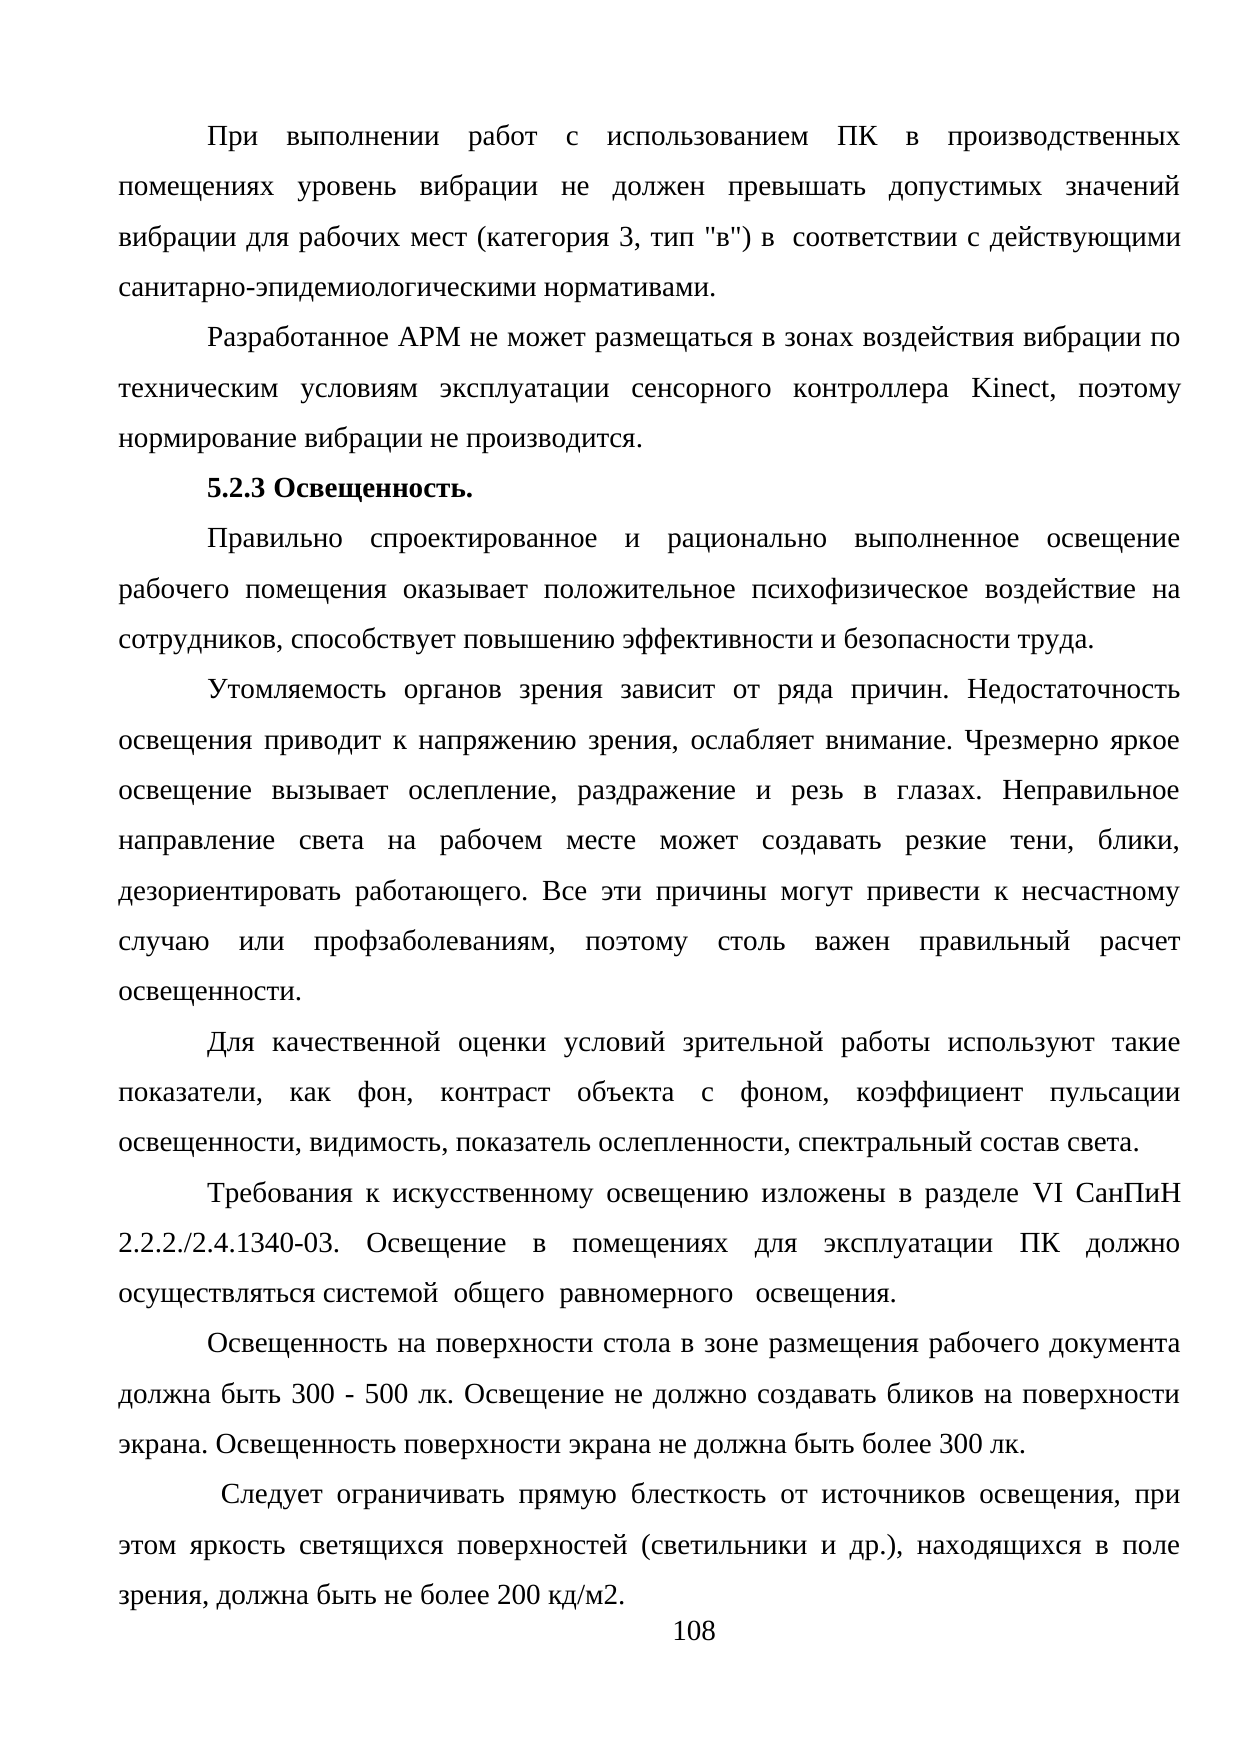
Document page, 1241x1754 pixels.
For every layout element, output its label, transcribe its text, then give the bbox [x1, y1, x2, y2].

text Правильно спроектированное и рационально выполненное освещение рабочего помещения оказывает положительное психофизическое воздействие на сотрудников, способствует повышению эффективности и безопасности труда. [118, 521, 1181, 655]
text Утомляемость органов зрения зависит от ряда причин. Недостаточность освещения приводит к напряжению зрения, ослабляет внимание. Чрезмерно яркое освещение вызывает ослепление, раздражение и резь в глазах. Неправильное направление света на рабочем месте может создавать резкие тени, блики, дезориентировать работающего. Все эти причины могут привести к несчастному случаю или профзаболеваниям, поэтому столь важен правильный расчет освещенности. [118, 672, 1181, 1007]
text Разработанное АРМ не может размещаться в зонах воздействия вибрации по техническим условиям эксплуатации сенсорного контроллера Kinect, поэтому нормирование вибрации не производится. [118, 319, 1181, 453]
text Освещенность на поверхности стола в зоне размещения рабочего документа должна быть 300 - 500 лк. Освещение не должно создавать бликов на поверхности экрана. Освещенность поверхности экрана не должна быть более 300 лк. [118, 1326, 1181, 1460]
text Для качественной оценки условий зрительной работы используют такие показатели, как фон, контраст объекта с фоном, коэффициент пульсации освещенности, видимость, показатель ослепленности, спектральный состав света. [118, 1024, 1181, 1158]
text Освещенность. [118, 470, 1181, 504]
text Требования к искусственному освещению изложены в разделе VI СанПиН 2.2.2./2.4.1340-03. Освещение в помещениях для эксплуатации ПК должно осуществляться системой общего равномерного освещения. [118, 1175, 1181, 1309]
text Следует ограничивать прямую блесткость от источников освещения, при этом яркость светящихся поверхностей (светильники и др.), находящихся в поле зрения, должна быть не более 200 кд/м2. [118, 1477, 1181, 1611]
text При выполнении работ с использованием ПК в производственных помещениях уровень вибрации не должен превышать допустимых значений вибрации для рабочих мест (категория 3, тип "в") в соответствии с действующими санитарно-эпидемиологическими нормативами. [118, 118, 1181, 303]
